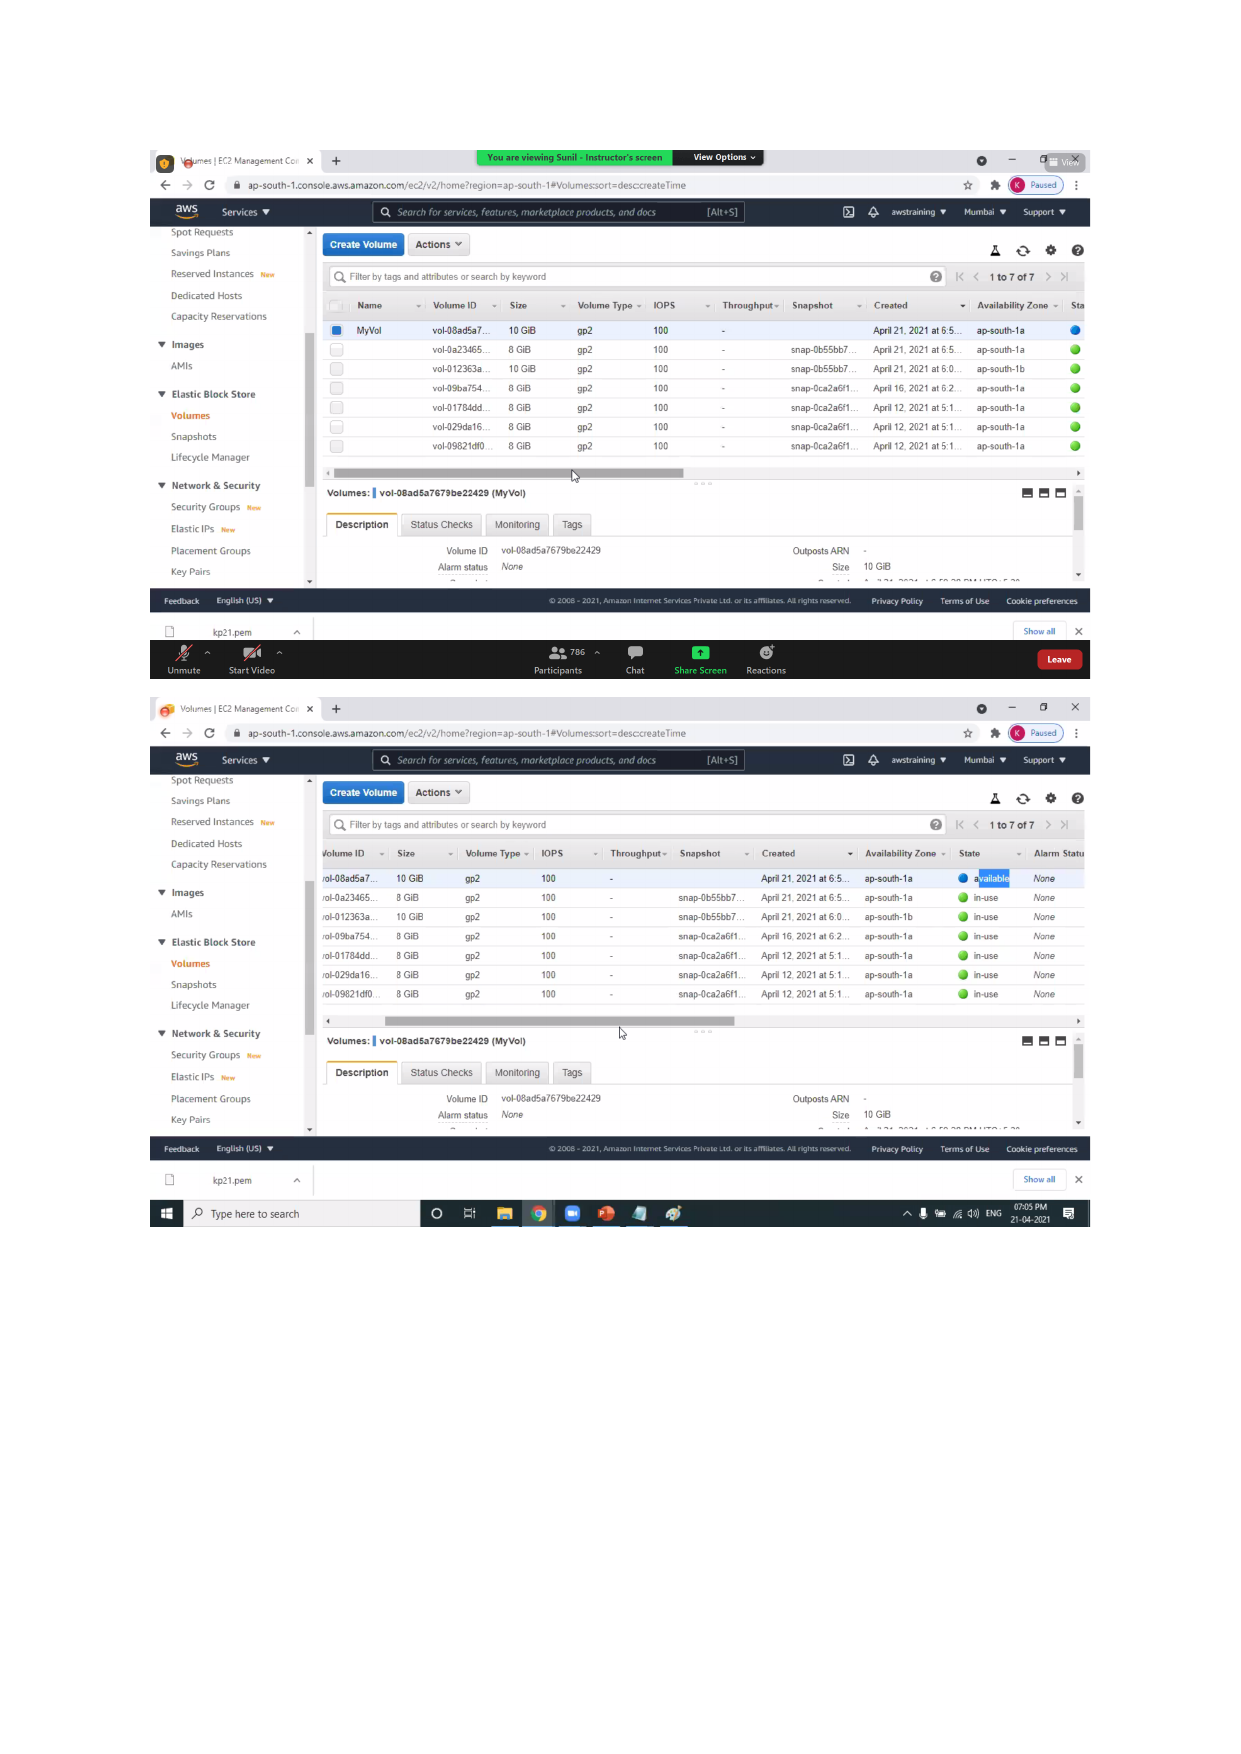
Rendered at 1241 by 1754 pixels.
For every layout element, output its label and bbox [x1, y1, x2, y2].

picture [150, 697, 1091, 1227]
picture [150, 150, 1091, 679]
